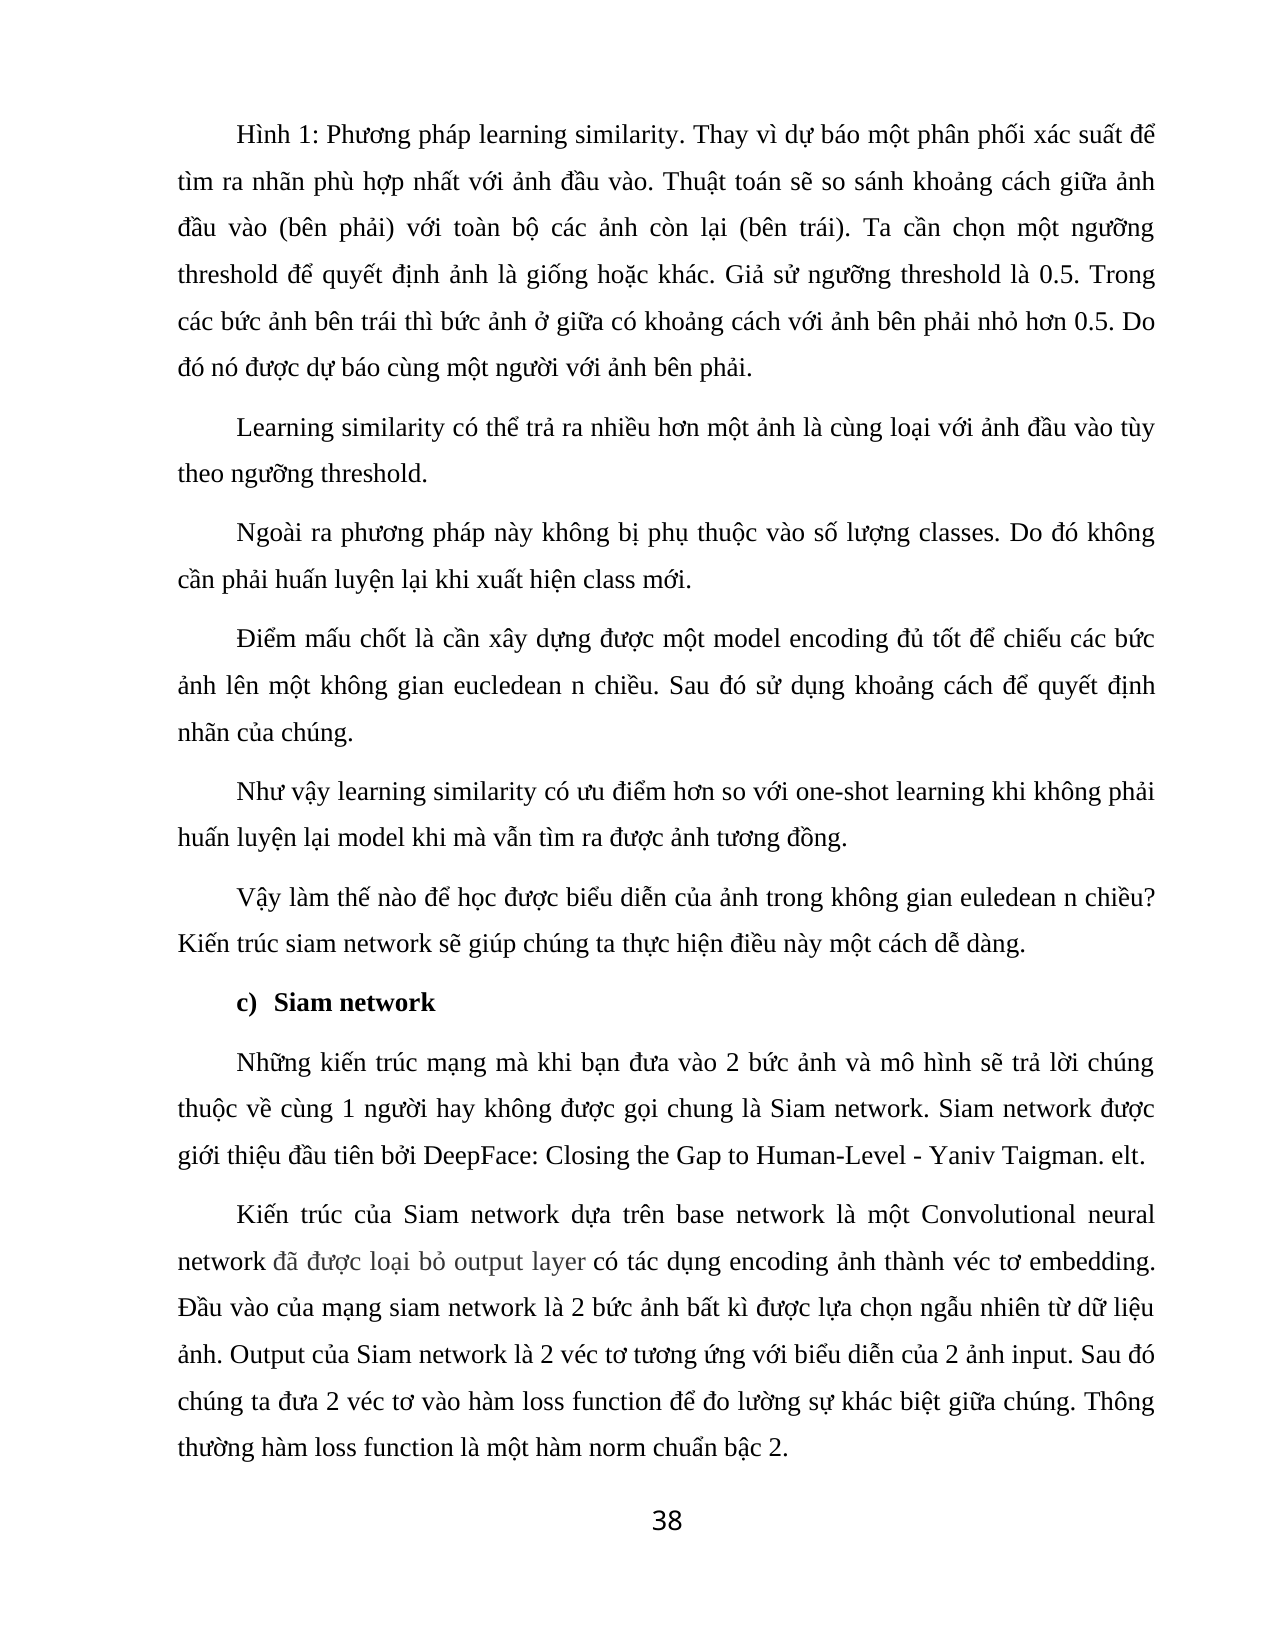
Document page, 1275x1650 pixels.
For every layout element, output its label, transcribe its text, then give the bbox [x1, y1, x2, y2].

list Siam network [236, 986, 1157, 1018]
text Kiến trúc của Siam network dựa trên base network là một Convolutional neural network đã được loại bỏ output layer có tác dụng encoding ảnh thành véc tơ embedding. Đầu vào của mạng siam network là 2 bức ảnh bất kì được lựa chọn ngẫu nhiên từ dữ liệu ảnh. Output của Siam network là 2 véc tơ tương ứng với biểu diễn của 2 ảnh input. Sau đó chúng ta đưa 2 véc tơ vào hàm loss function để đo lường sự khác biệt giữa chúng. Thông thường hàm loss function là một hàm norm chuẩn bậc 2. [177, 1198, 1157, 1463]
text Ngoài ra phương pháp này không bị phụ thuộc vào số lượng classes. Do đó không cần phải huấn luyện lại khi xuất hiện class mới. [177, 516, 1157, 594]
text Những kiến trúc mạng mà khi bạn đưa vào 2 bức ảnh và mô hình sẽ trả lời chúng thuộc về cùng 1 người hay không được gọi chung là Siam network. Siam network được giới thiệu đầu tiên bởi DeepFace: Closing the Gap to Human-Level - Yaniv Taigman. elt. [177, 1046, 1157, 1170]
text Như vậy learning similarity có ưu điểm hơn so với one-shot learning khi không phải huấn luyện lại model khi mà vẫn tìm ra được ảnh tương đồng. [177, 775, 1157, 853]
text Điểm mấu chốt là cần xây dựng được một model encoding đủ tốt để chiếu các bức ảnh lên một không gian eucledean n chiều. Sau đó sử dụng khoảng cách để quyết định nhãn của chúng. [177, 622, 1157, 747]
text Learning similarity có thể trả ra nhiều hơn một ảnh là cùng loại với ảnh đầu vào tùy theo ngưỡng threshold. [177, 411, 1157, 488]
text Vậy làm thế nào để học được biểu diễn của ảnh trong không gian euledean n chiều? Kiến trúc siam network sẽ giúp chúng ta thực hiện điều này một cách dễ dàng. [177, 881, 1157, 958]
text Hình 1: Phương pháp learning similarity. Thay vì dự báo một phân phối xác suất để tìm ra nhãn phù hợp nhất với ảnh đầu vào. Thuật toán sẽ so sánh khoảng cách giữa ảnh đầu vào (bên phải) với toàn bộ các ảnh còn lại (bên trái). Ta cần chọn một ngưỡng threshold để quyết định ảnh là giống hoặc khác. Giả sử ngưỡng threshold là 0.5. Trong các bức ảnh bên trái thì bức ảnh ở giữa có khoảng cách với ảnh bên phải nhỏ hơn 0.5. Do đó nó được dự báo cùng một người với ảnh bên phải. [177, 118, 1157, 383]
